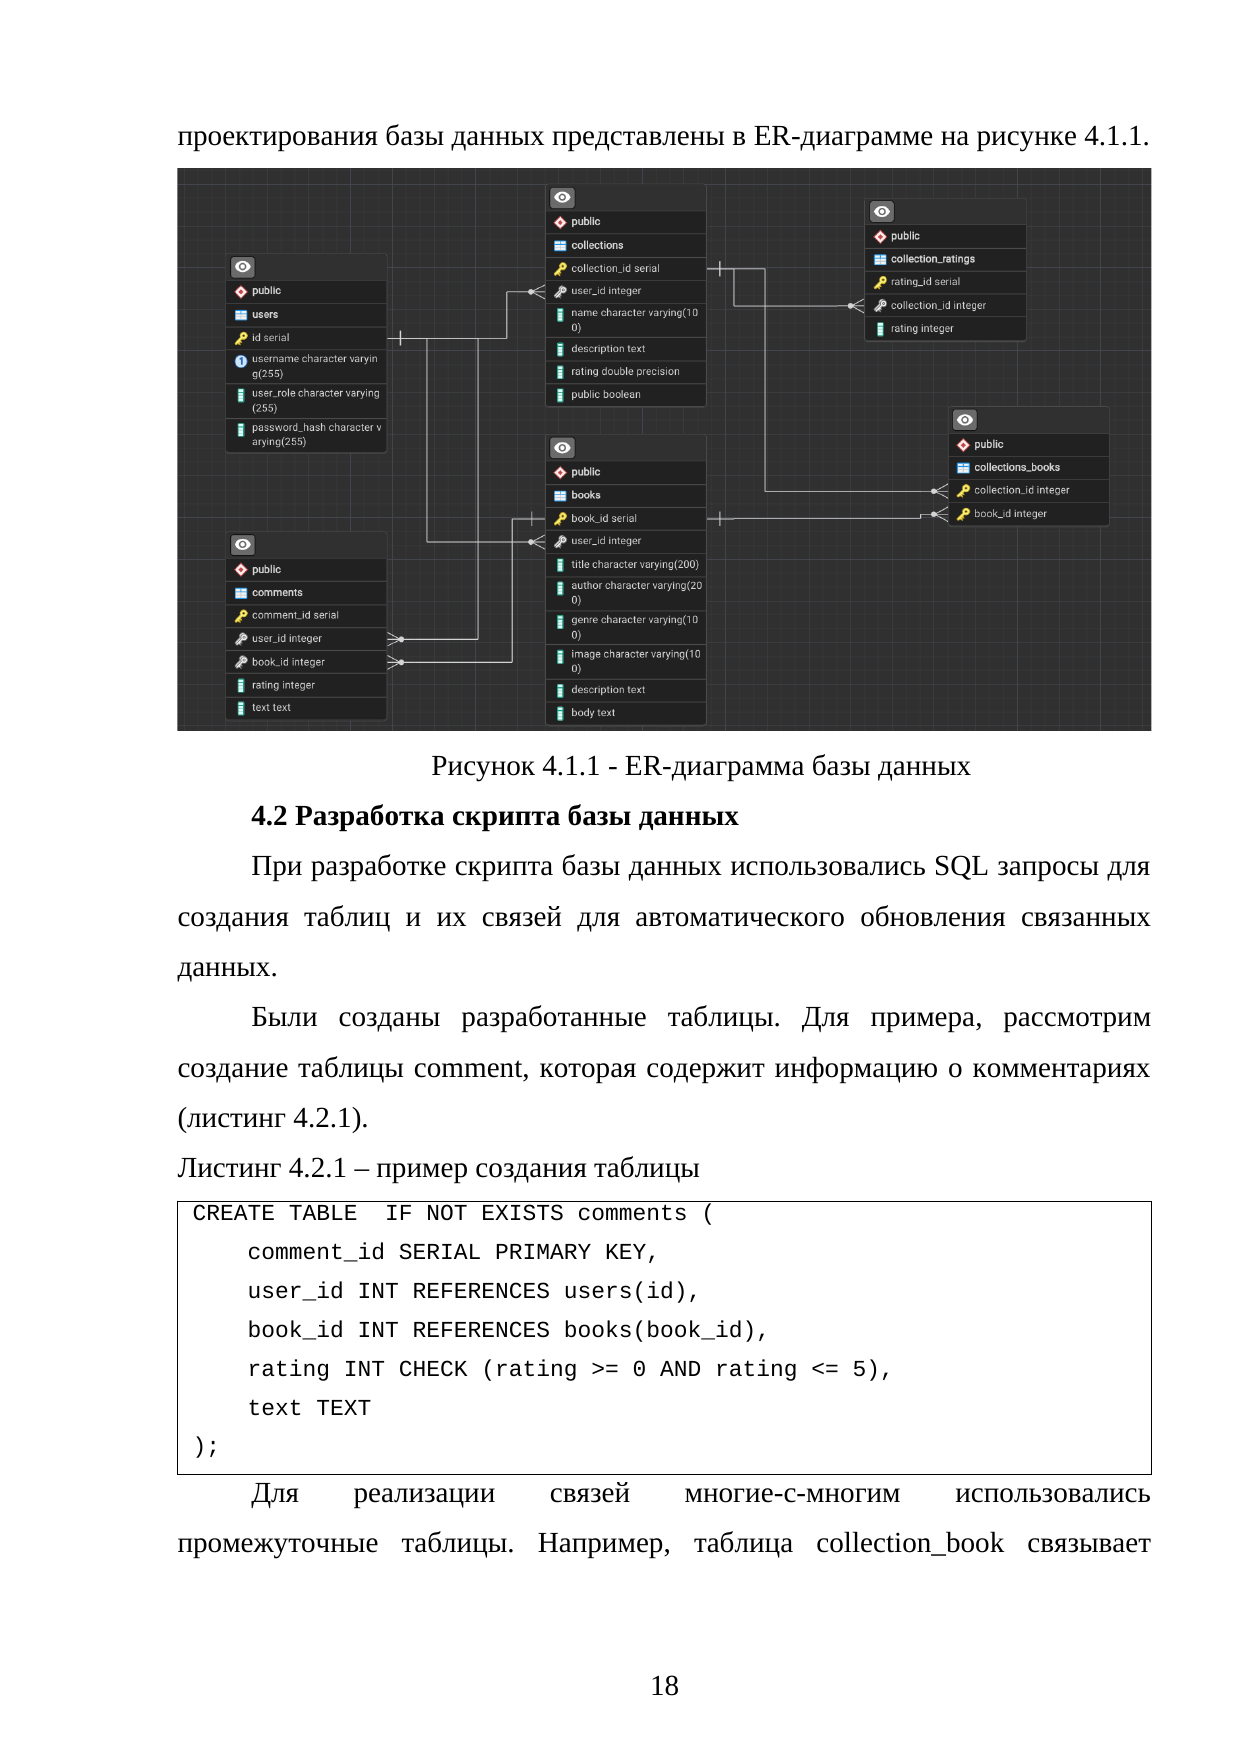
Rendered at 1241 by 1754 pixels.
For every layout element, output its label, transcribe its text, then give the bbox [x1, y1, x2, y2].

table_header CREATE TABLE IF NOT EXISTS comments ( comment_id SERIAL PRIMARY KEY, user_id INT REFERENCES users(id), book_id INT REFERENCES books(book_id), rating INT CHECK (rating >= 0 AND rating <= 5), text TEXT ); [178, 1202, 1151, 1474]
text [177, 1475, 1152, 1559]
picture [177, 168, 1152, 731]
text Были созданы разработанные таблицы. Для примера, рассмотрим создание таблицы comment, которая содержит информацию о комментариях (листинг 4.2.1). [177, 999, 1152, 1133]
text Листинг 4.2.1 – пример создания таблицы [177, 1150, 1152, 1184]
text Рисунок 4.1.1 - ER-диаграмма базы данных [177, 748, 1152, 781]
text При разработке скрипта базы данных использовались SQL запросы для создания таблиц и их связей для автоматического обновления связанных данных. [177, 848, 1152, 983]
subtitle Разработка скрипта базы данных [177, 798, 1152, 832]
